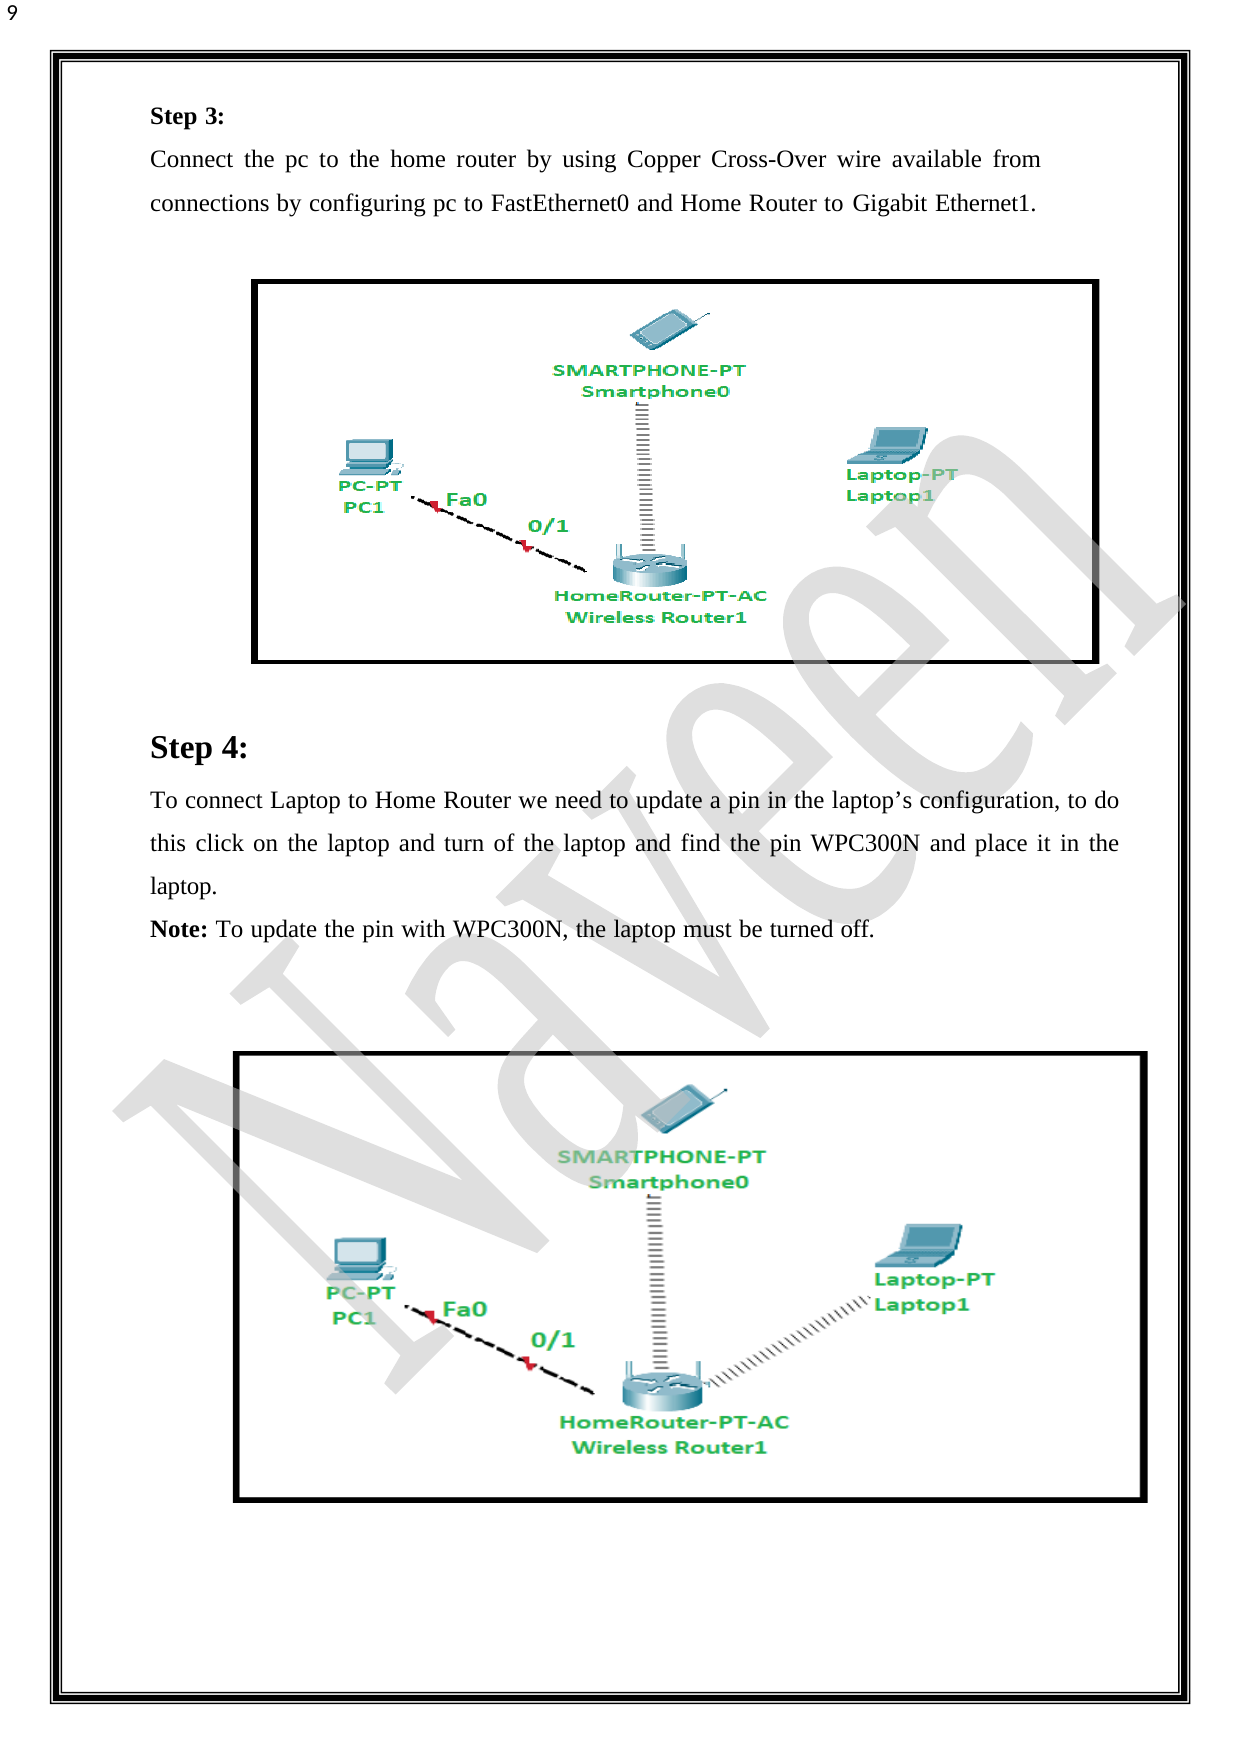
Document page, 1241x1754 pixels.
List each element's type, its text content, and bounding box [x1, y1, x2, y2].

picture [525, 1051, 623, 1150]
subtitle Step 3: [150, 101, 1180, 130]
picture [232, 1051, 459, 1178]
picture [251, 279, 1100, 664]
picture [809, 594, 909, 664]
subtitle Step 4: [150, 727, 1180, 766]
text Note: To update the pin with WPC300N, the laptop must be turned off. [150, 914, 1180, 943]
picture [232, 1051, 1148, 1503]
text Connect the pc to the home router by using Copper Cross-Over wire available from connections by configuring pc to FastEthernet0 and Home Router to Gigabit Ethernet1. [150, 144, 1042, 217]
picture [928, 475, 1100, 664]
text To connect Laptop to Home Router we need to update a pin in the laptop’s configuration, to do this click on the laptop and turn of the laptop and find the pin WPC300N and place it in the laptop. [150, 785, 1120, 900]
